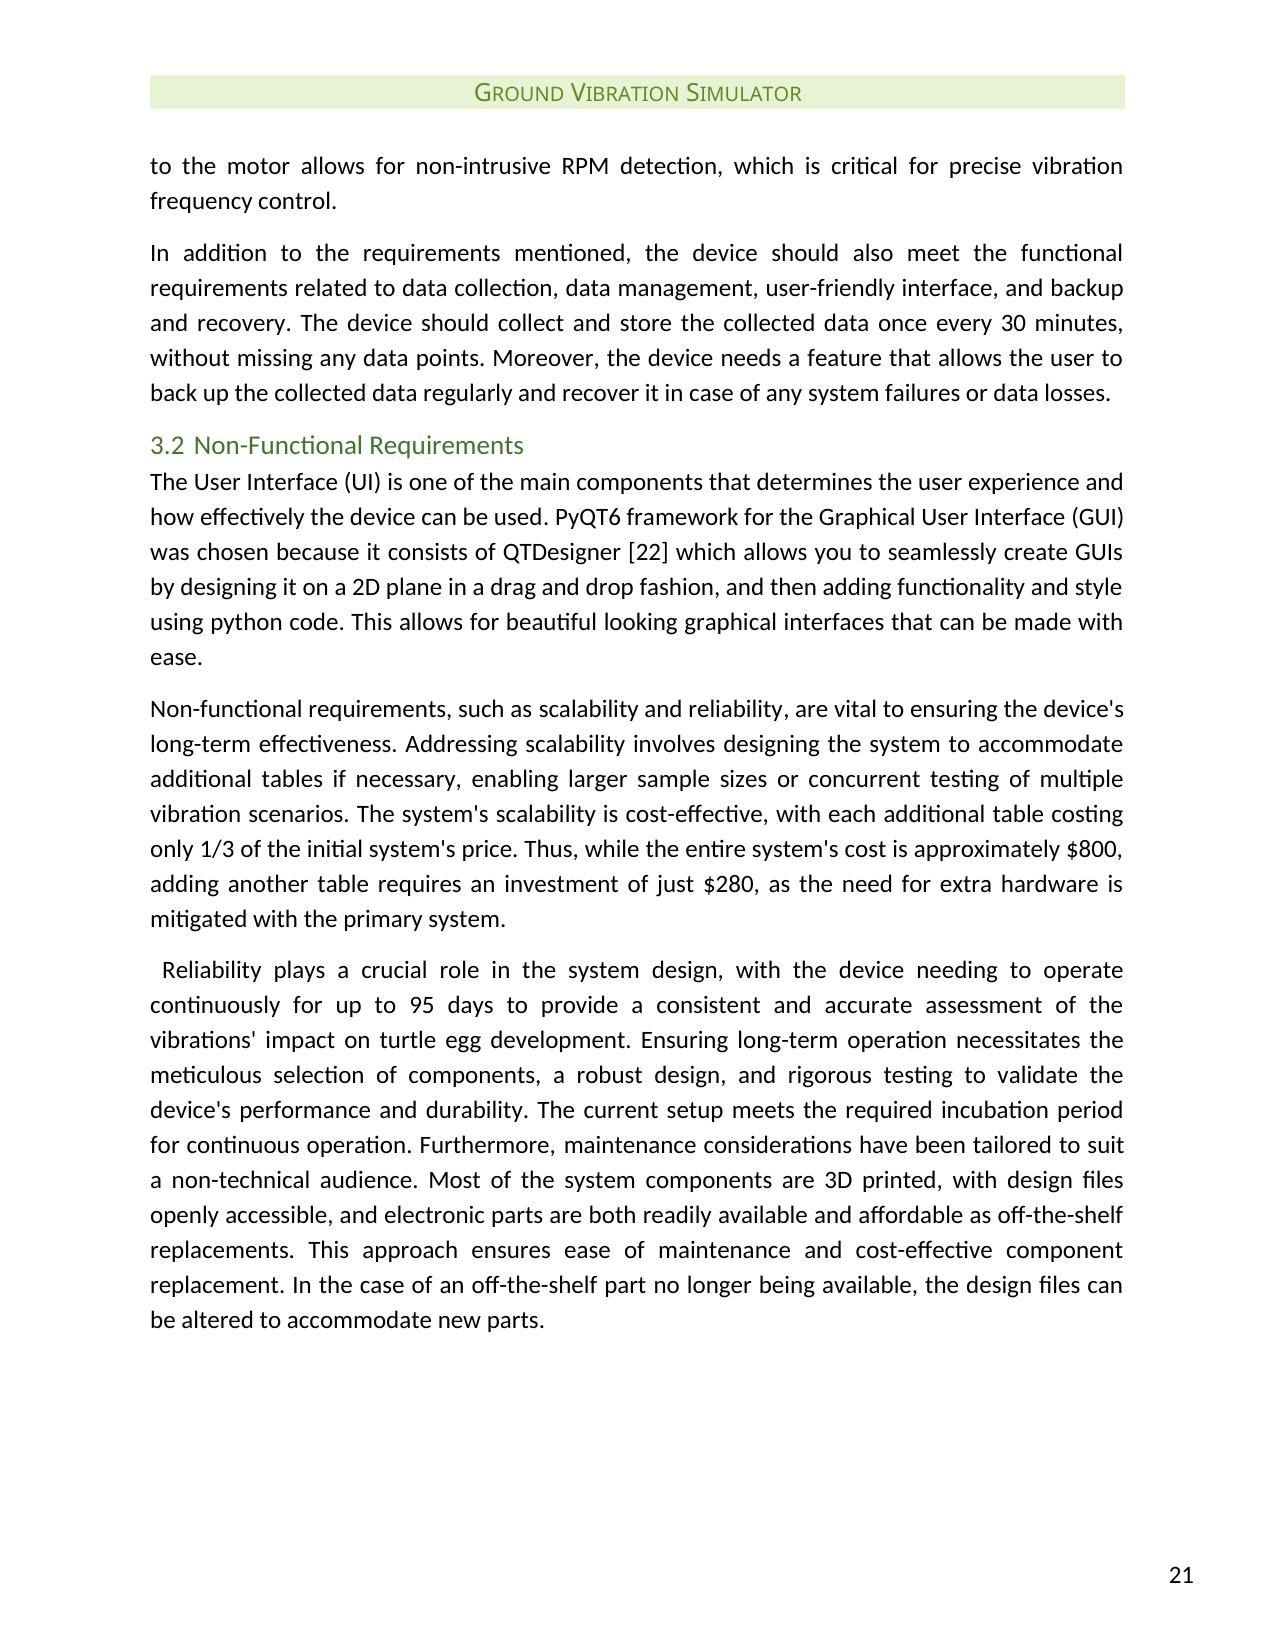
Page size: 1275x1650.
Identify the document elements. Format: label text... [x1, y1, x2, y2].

text The User Interface (UI) is one of the main components that determines the user experience and how effectively the device can be used. PyQT6 framework for the Graphical User Interface (GUI) was chosen because it consists of QTDesigner [22] which allows you to seamlessly create GUIs by designing it on a 2D plane in a drag and drop fashion, and then adding functionality and style using python code. This allows for beautiful looking graphical interfaces that can be made with ease. [150, 466, 1125, 672]
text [150, 150, 1125, 216]
text Reliability plays a crucial role in the system design, with the device needing to operate continuously for up to 95 days to provide a consistent and accurate assessment of the vibrations' impact on turtle egg development. Ensuring long-term operation necessitates the meticulous selection of components, a robust design, and rigorous testing to validate the device's performance and durability. The current setup meets the required incubation period for continuous operation. Furthermore, maintenance considerations have been tailored to suit a non-technical audience. Most of the system components are 3D printed, with design files openly accessible, and electronic parts are both readily available and affordable as off-the-shelf replacements. This approach ensures ease of maintenance and cost-effective component replacement. In the case of an off-the-shelf part no longer being available, the design files can be altered to accommodate new parts. [150, 954, 1125, 1335]
text In addition to the requirements mentioned, the device should also meet the functional requirements related to data collection, data management, user-friendly interface, and backup and recovery. The device should collect and store the collected data once every 30 minutes, without missing any data points. Moreover, the device needs a feature that allows the user to back up the collected data regularly and recover it in case of any system failures or data losses. [150, 237, 1125, 407]
subtitle Non-Functional Requirements [150, 428, 1125, 461]
text Non-functional requirements, such as scalability and reliability, are vital to ensuring the device's long-term effectiveness. Addressing scalability involves designing the system to accommodate additional tables if necessary, enabling larger sample sizes or concurrent testing of multiple vibration scenarios. The system's scalability is cost-effective, with each additional table costing only 1/3 of the initial system's price. Thus, while the entire system's cost is approximately $800, adding another table requires an investment of just $280, as the need for extra hardware is mitigated with the primary system. [150, 693, 1125, 933]
